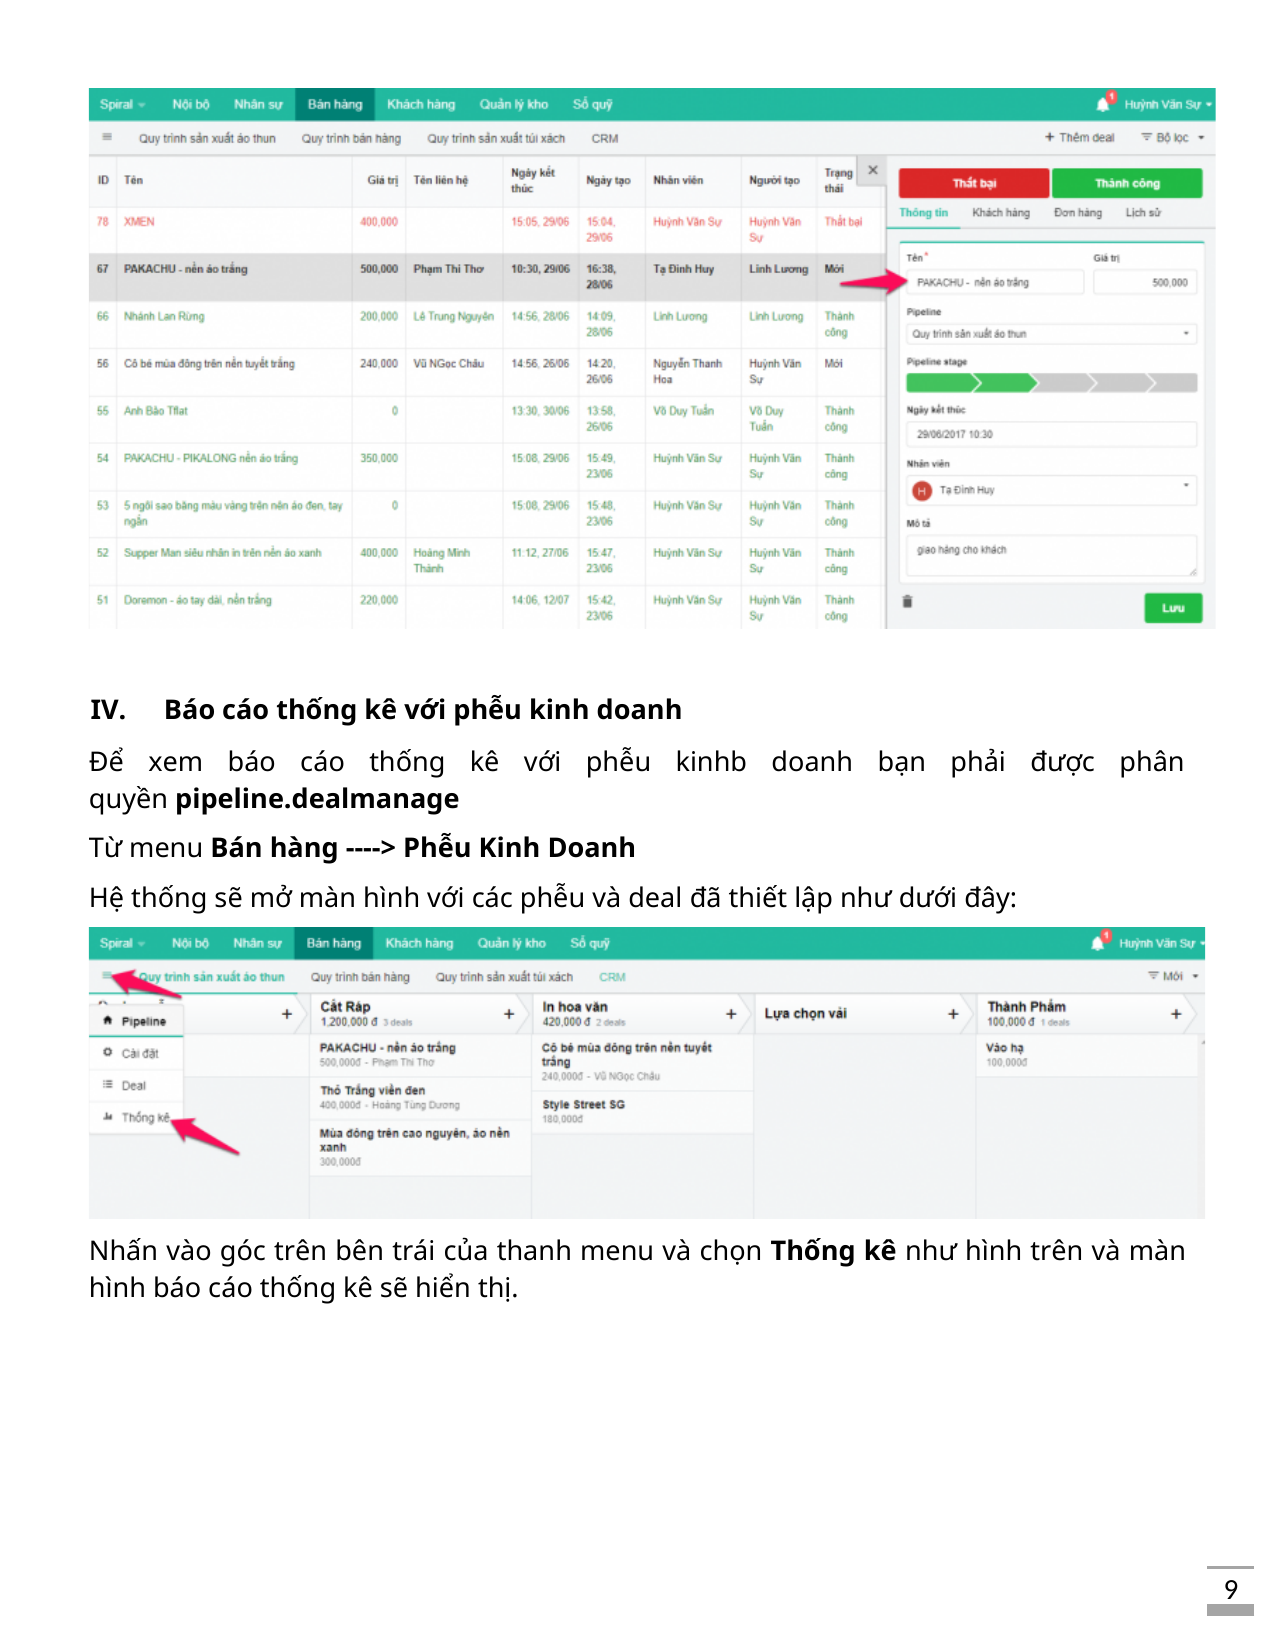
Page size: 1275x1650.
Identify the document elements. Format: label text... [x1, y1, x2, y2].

list Báo cáo thống kê với phễu kinh doanh [126, 690, 1186, 727]
picture [88, 88, 1216, 629]
text Nhấn vào góc trên bên trái của thanh menu và chọn Thống kê như hình trên và màn hình báo cáo thống kê sẽ hiển thị. [89, 1232, 1186, 1305]
text Để xem báo cáo thống kê với phễu kinhb doanh bạn phải được phân quyền pipeline.dealmanage [89, 743, 1186, 816]
text Hệ thống sẽ mở màn hình với các phễu và deal đã thiết lập như dưới đây: [89, 878, 1186, 915]
text Từ menu Bán hàng ----> Phễu Kinh Doanh [89, 829, 1186, 866]
picture [88, 927, 1206, 1219]
